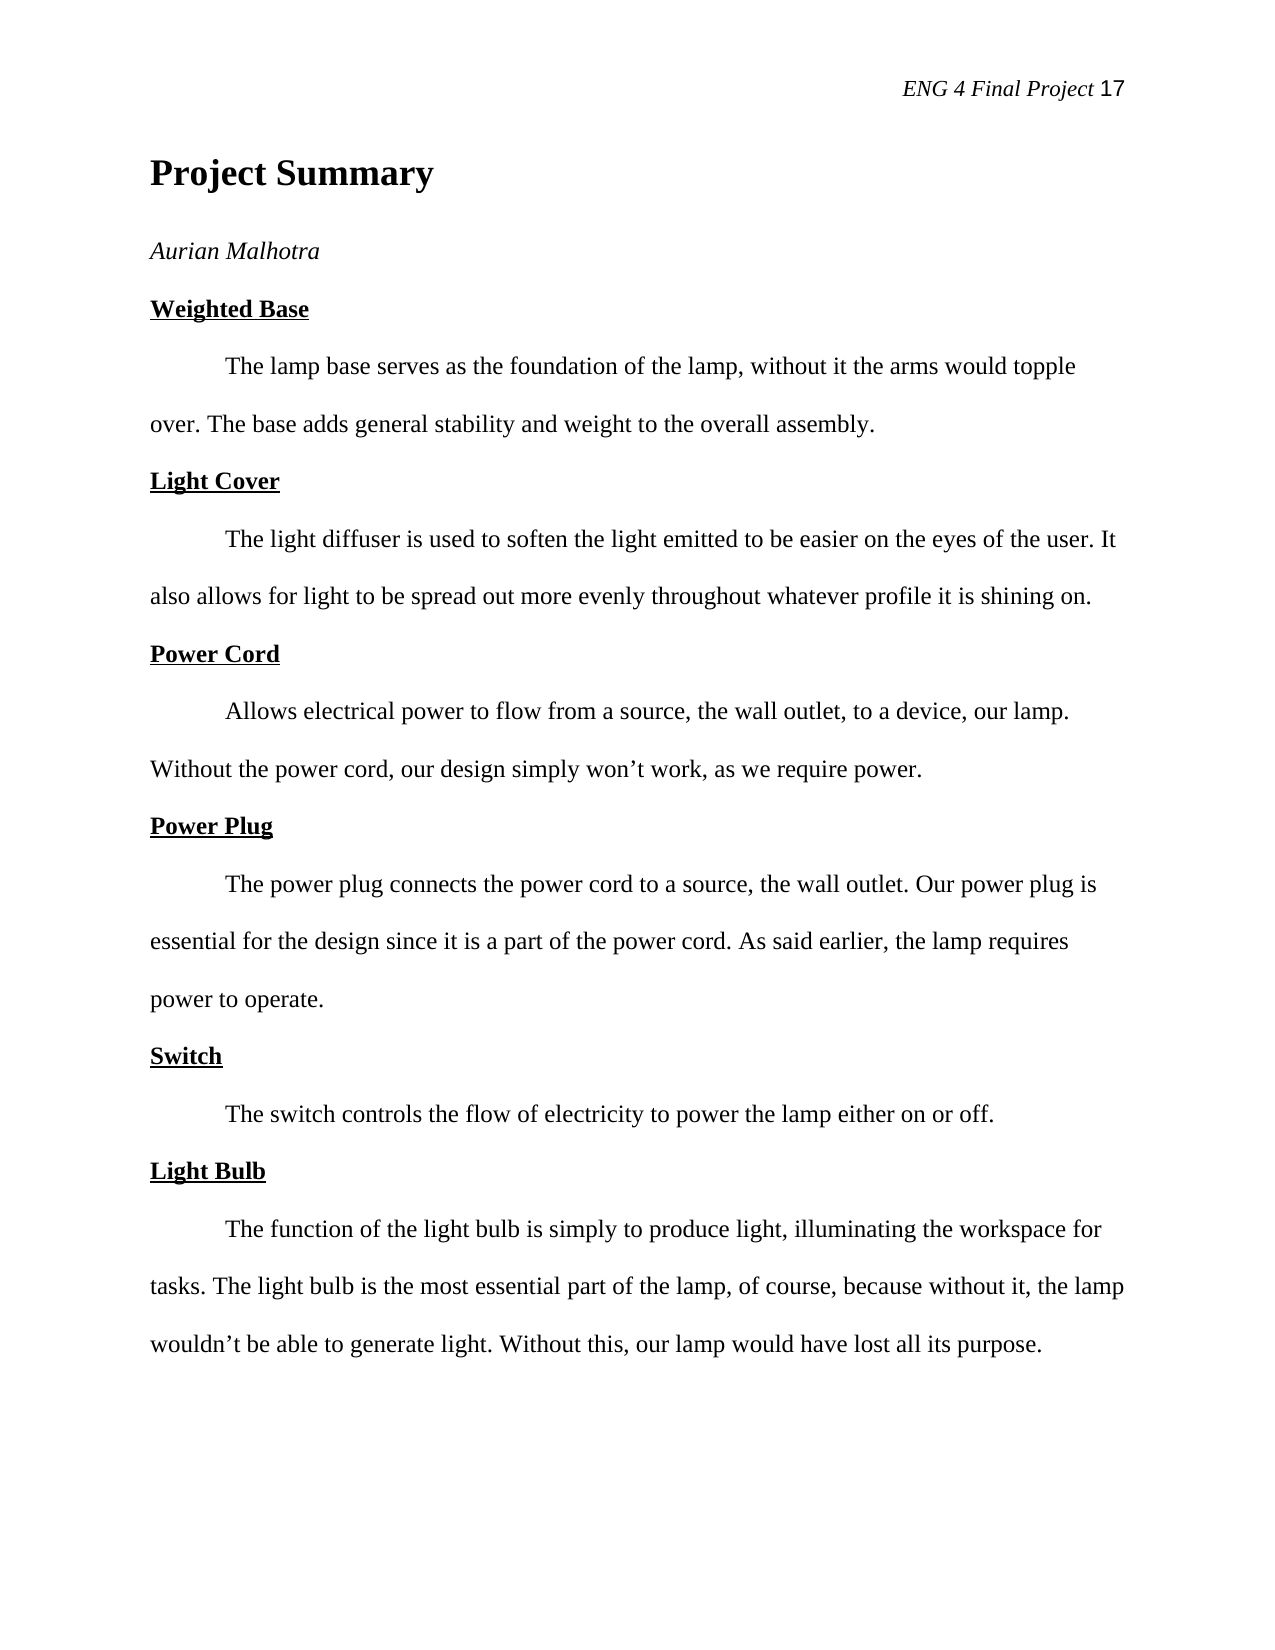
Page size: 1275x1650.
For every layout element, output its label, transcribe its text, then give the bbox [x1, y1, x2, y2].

text Light Bulb [150, 1156, 1125, 1185]
text Project Summary [150, 150, 1125, 193]
text The light diffuser is used to soften the light emitted to be easier on the eyes of the user. It also allows for light to be spread out more evenly throughout whatever profile it is shining on. [150, 524, 1125, 610]
text The function of the light bulb is simply to produce light, illuminating the workspace for tasks. The light bulb is the most essential part of the lamp, of course, because without it, the lamp wouldn’t be able to generate light. Without this, our lamp would have lost all its purpose. [150, 1214, 1125, 1357]
text Switch [150, 1041, 1125, 1070]
text Weighted Base [150, 294, 1125, 322]
text Light Cover [150, 466, 1125, 495]
text Power Cord [150, 639, 1125, 667]
text The switch controls the flow of electricity to power the lamp either on or off. [150, 1099, 1125, 1127]
text The lamp base serves as the foundation of the lamp, without it the arms would topple over. The base adds general stability and weight to the overall assembly. [150, 351, 1125, 437]
text Aurian Malhotra [150, 236, 1125, 265]
text Power Plug [150, 811, 1125, 840]
text The power plug connects the power cord to a source, the wall outlet. Our power plug is essential for the design since it is a part of the power cord. As said earlier, the lamp requires power to operate. [150, 869, 1125, 1012]
text Allows electrical power to flow from a source, the wall outlet, to a device, our lamp. Without the power cord, our design simply won’t work, as we require power. [150, 696, 1125, 782]
